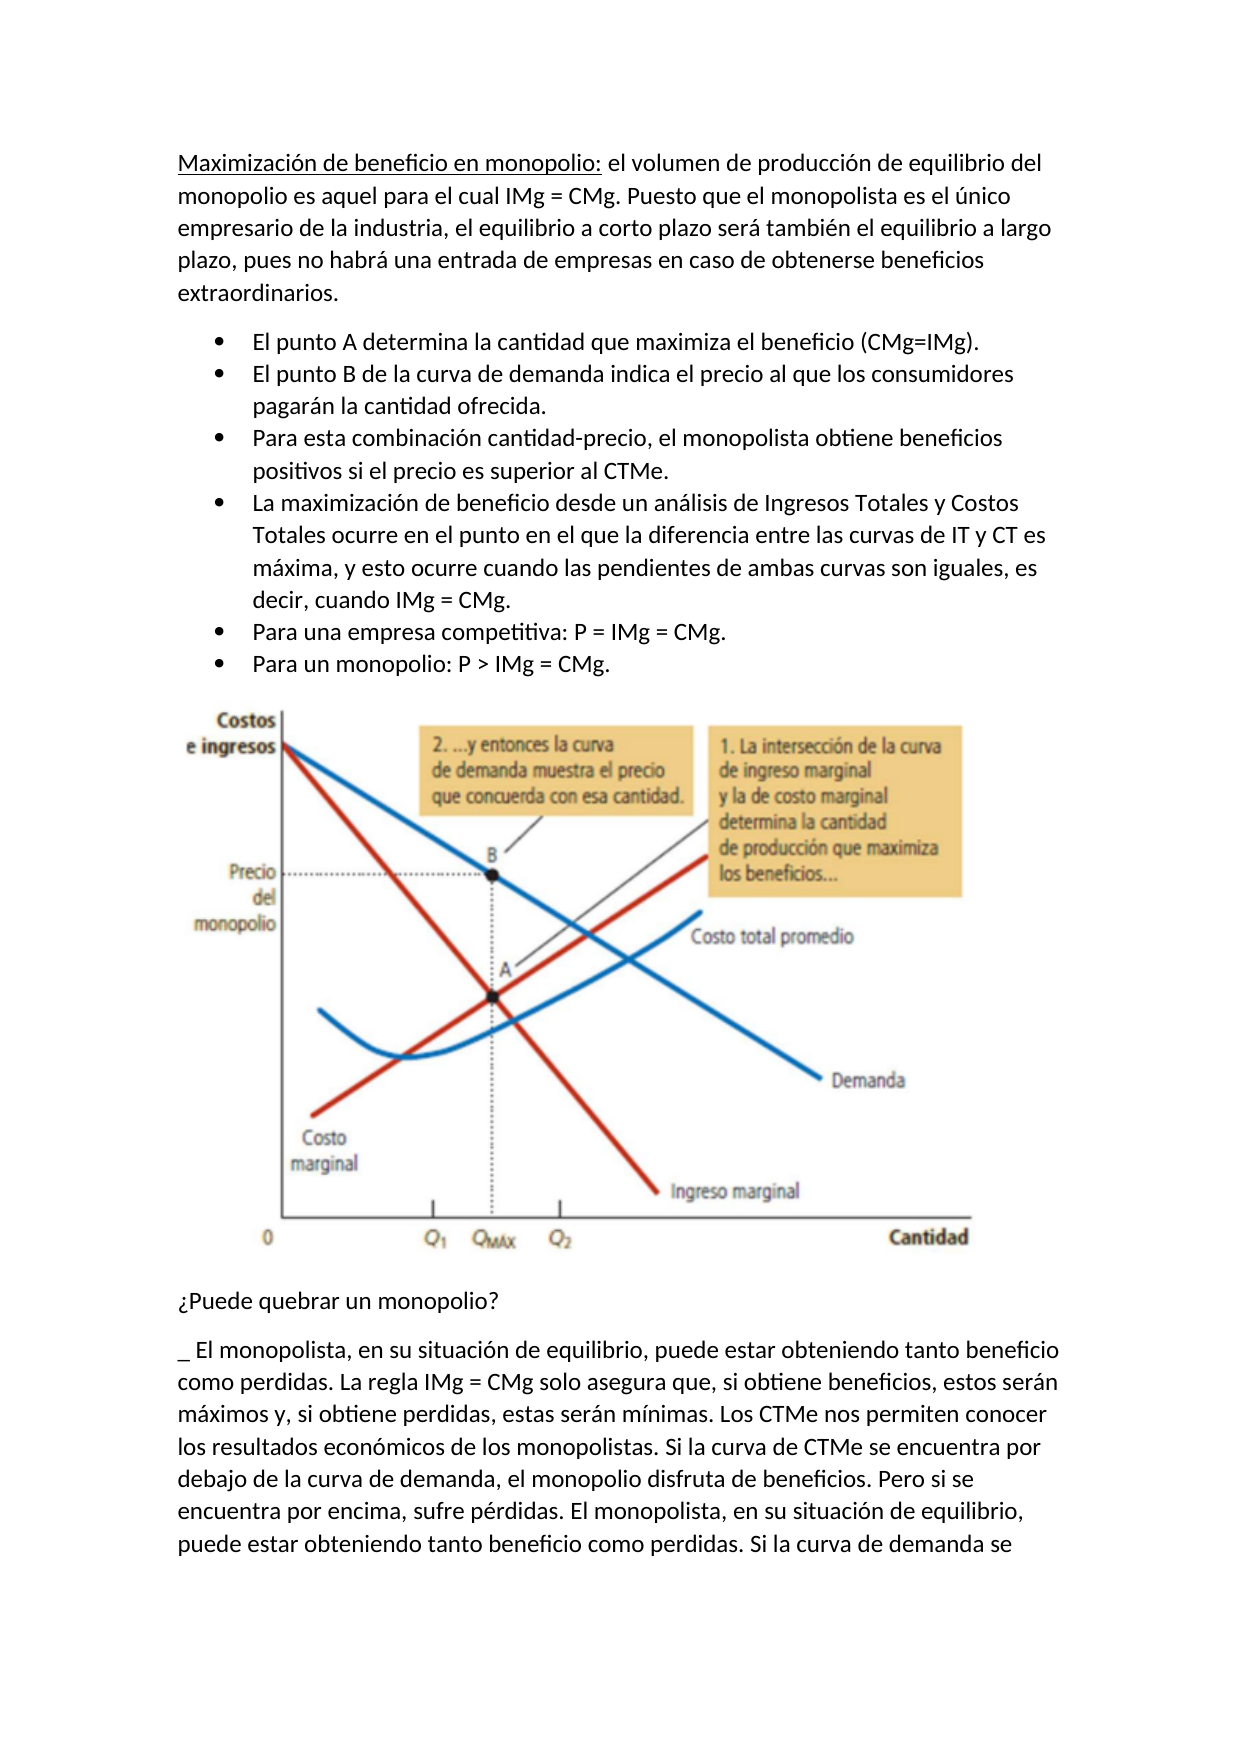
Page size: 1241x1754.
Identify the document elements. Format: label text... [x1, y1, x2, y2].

list Para esta combinación cantidad-precio, el monopolista obtiene beneficios positivos si el precio es superior al CTMe. [215, 423, 1063, 485]
list Para un monopolio: P > IMg = CMg. [215, 649, 1063, 679]
list El punto B de la curva de demanda indica el precio al que los consumidores pagarán la cantidad ofrecida. [215, 358, 1063, 421]
list La maximización de beneficio desde un análisis de Ingresos Totales y Costos Totales ocurre en el punto en el que la diferencia entre las curvas de IT y CT es máxima, y esto ocurre cuando las pendientes de ambas curvas son iguales, es decir, cuando IMg = CMg. [215, 487, 1063, 614]
list Para una empresa competitiva: P = IMg = CMg. [215, 616, 1063, 647]
text ¿Puede quebrar un monopolio? [177, 1285, 1063, 1316]
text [177, 1334, 1063, 1558]
list El punto A determina la cantidad que maximiza el beneficio (CMg=IMg). [215, 326, 1063, 356]
picture [176, 697, 1005, 1266]
text Maximización de beneficio en monopolio: el volumen de producción de equilibrio del monopolio es aquel para el cual IMg = CMg. Puesto que el monopolista es el único empresario de la industria, el equilibrio a corto plazo será también el equilibrio a largo plazo, pues no habrá una entrada de empresas en caso de obtenerse beneficios extraordinarios. [177, 148, 1063, 307]
